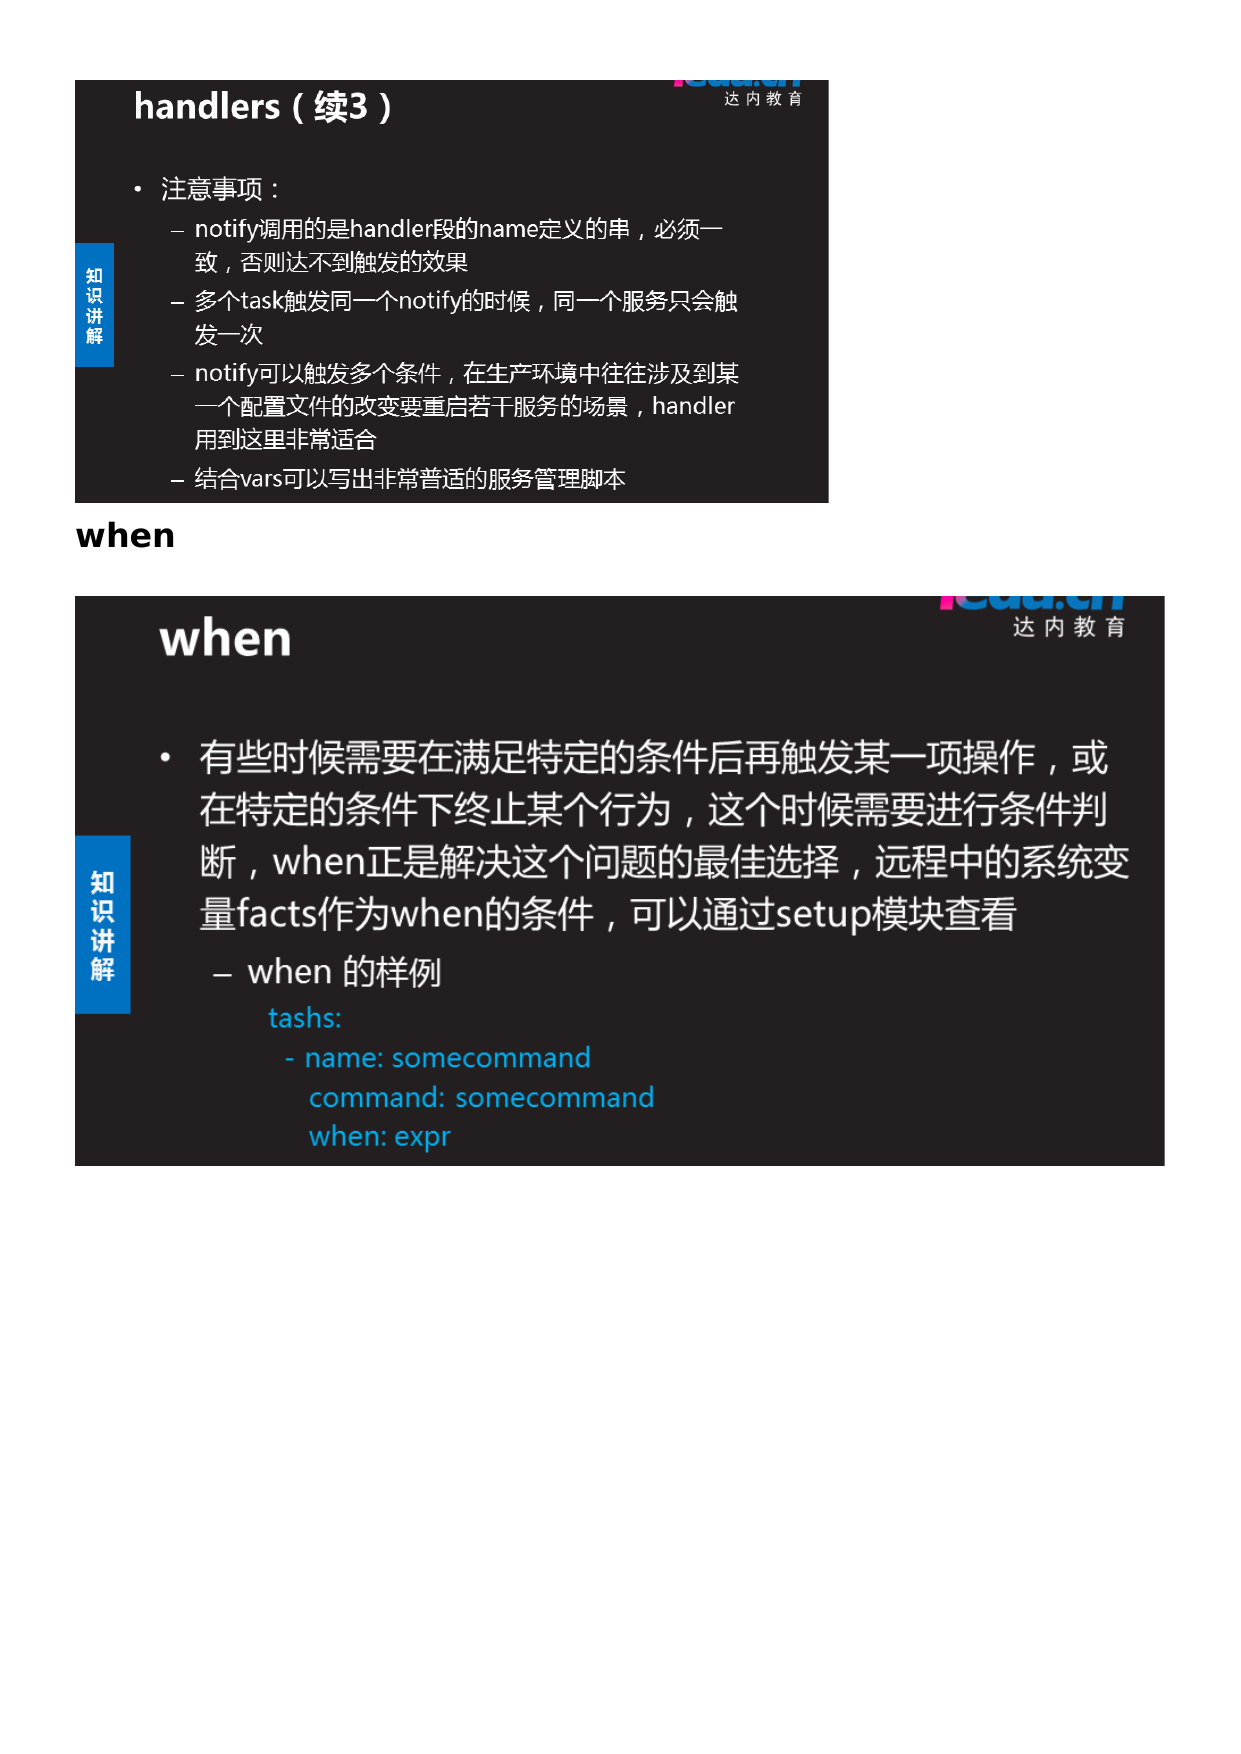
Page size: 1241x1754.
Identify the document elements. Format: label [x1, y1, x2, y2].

picture [75, 80, 829, 503]
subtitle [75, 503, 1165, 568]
picture [75, 596, 1165, 1166]
